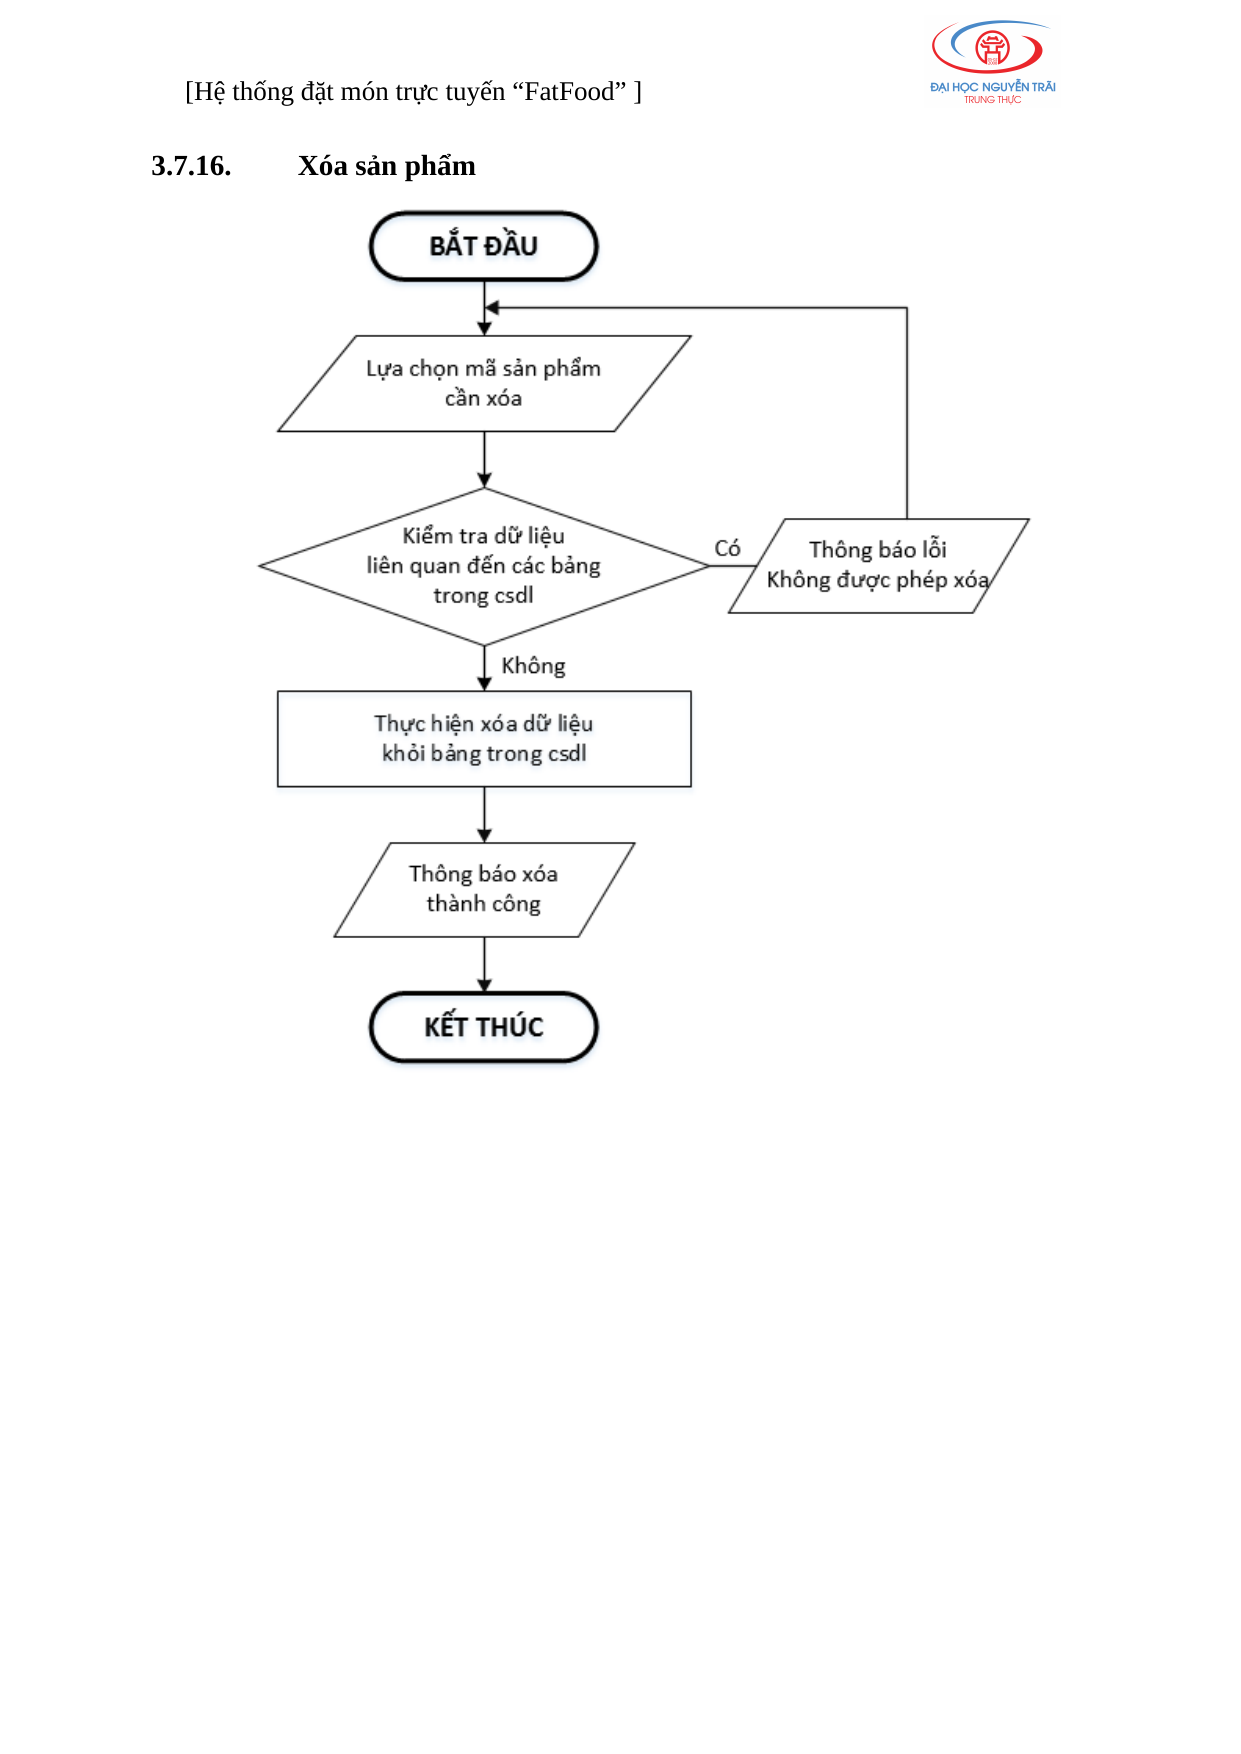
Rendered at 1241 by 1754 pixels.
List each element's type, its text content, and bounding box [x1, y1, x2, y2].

picture [221, 193, 1049, 1082]
picture [923, 15, 1062, 108]
subtitle Xóa sản phẩm [151, 148, 1122, 181]
